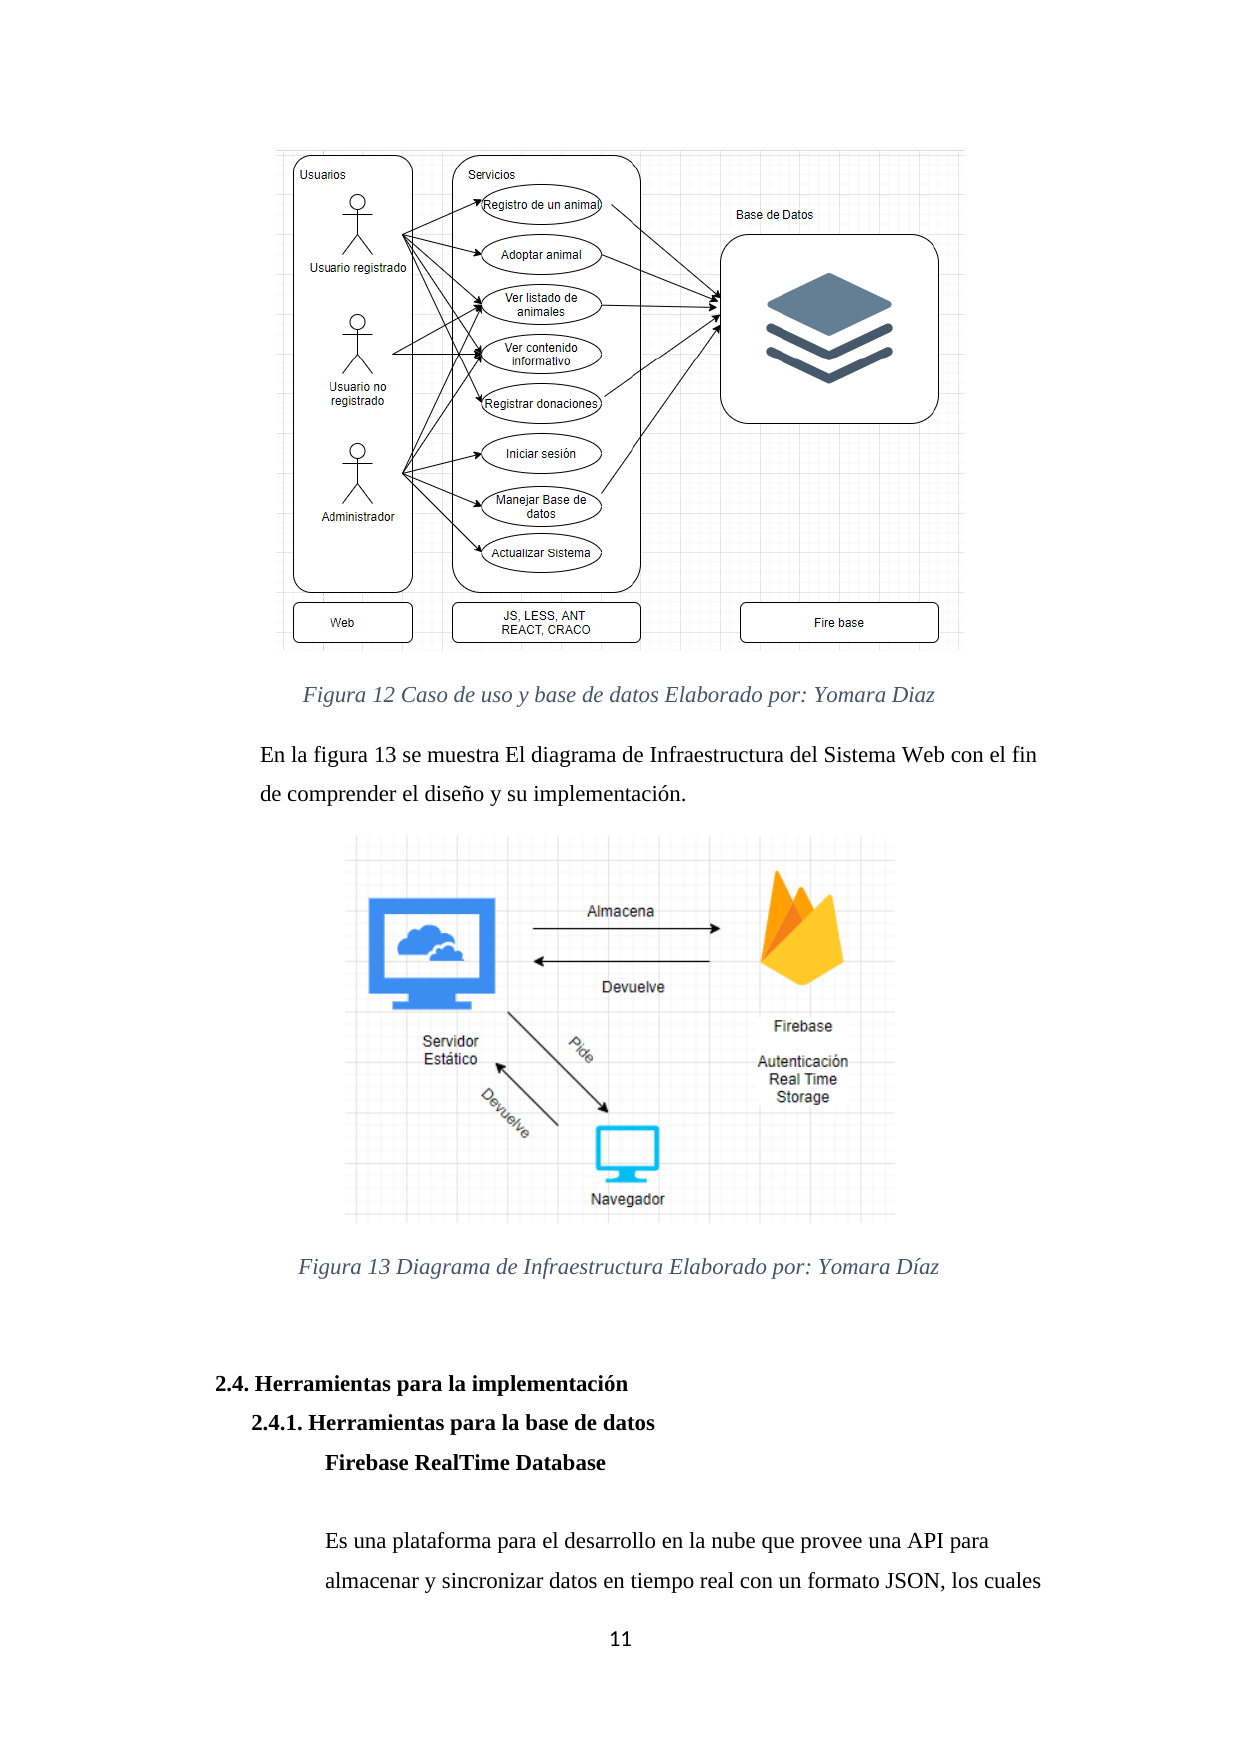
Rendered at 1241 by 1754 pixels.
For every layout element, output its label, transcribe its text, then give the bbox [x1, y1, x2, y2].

picture [275, 147, 965, 651]
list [325, 1527, 1063, 1593]
list Firebase RealTime Database [288, 1448, 1063, 1475]
text Figura 13 Diagrama de Infraestructura Elaborado por: Yomara Díaz [177, 1253, 1063, 1279]
list 2.4.1. Herramientas para la base de datos [215, 1409, 1063, 1435]
list En la figura 13 se muestra El diagrama de Infraestructura del Sistema Web con el fin de comprender el diseño y su implementación. [260, 741, 1063, 807]
picture [345, 836, 895, 1223]
text Figura 12 Caso de uso y base de datos Elaborado por: Yomara Diaz [177, 681, 1063, 707]
list 2.4. Herramientas para la implementación [215, 1369, 1063, 1396]
